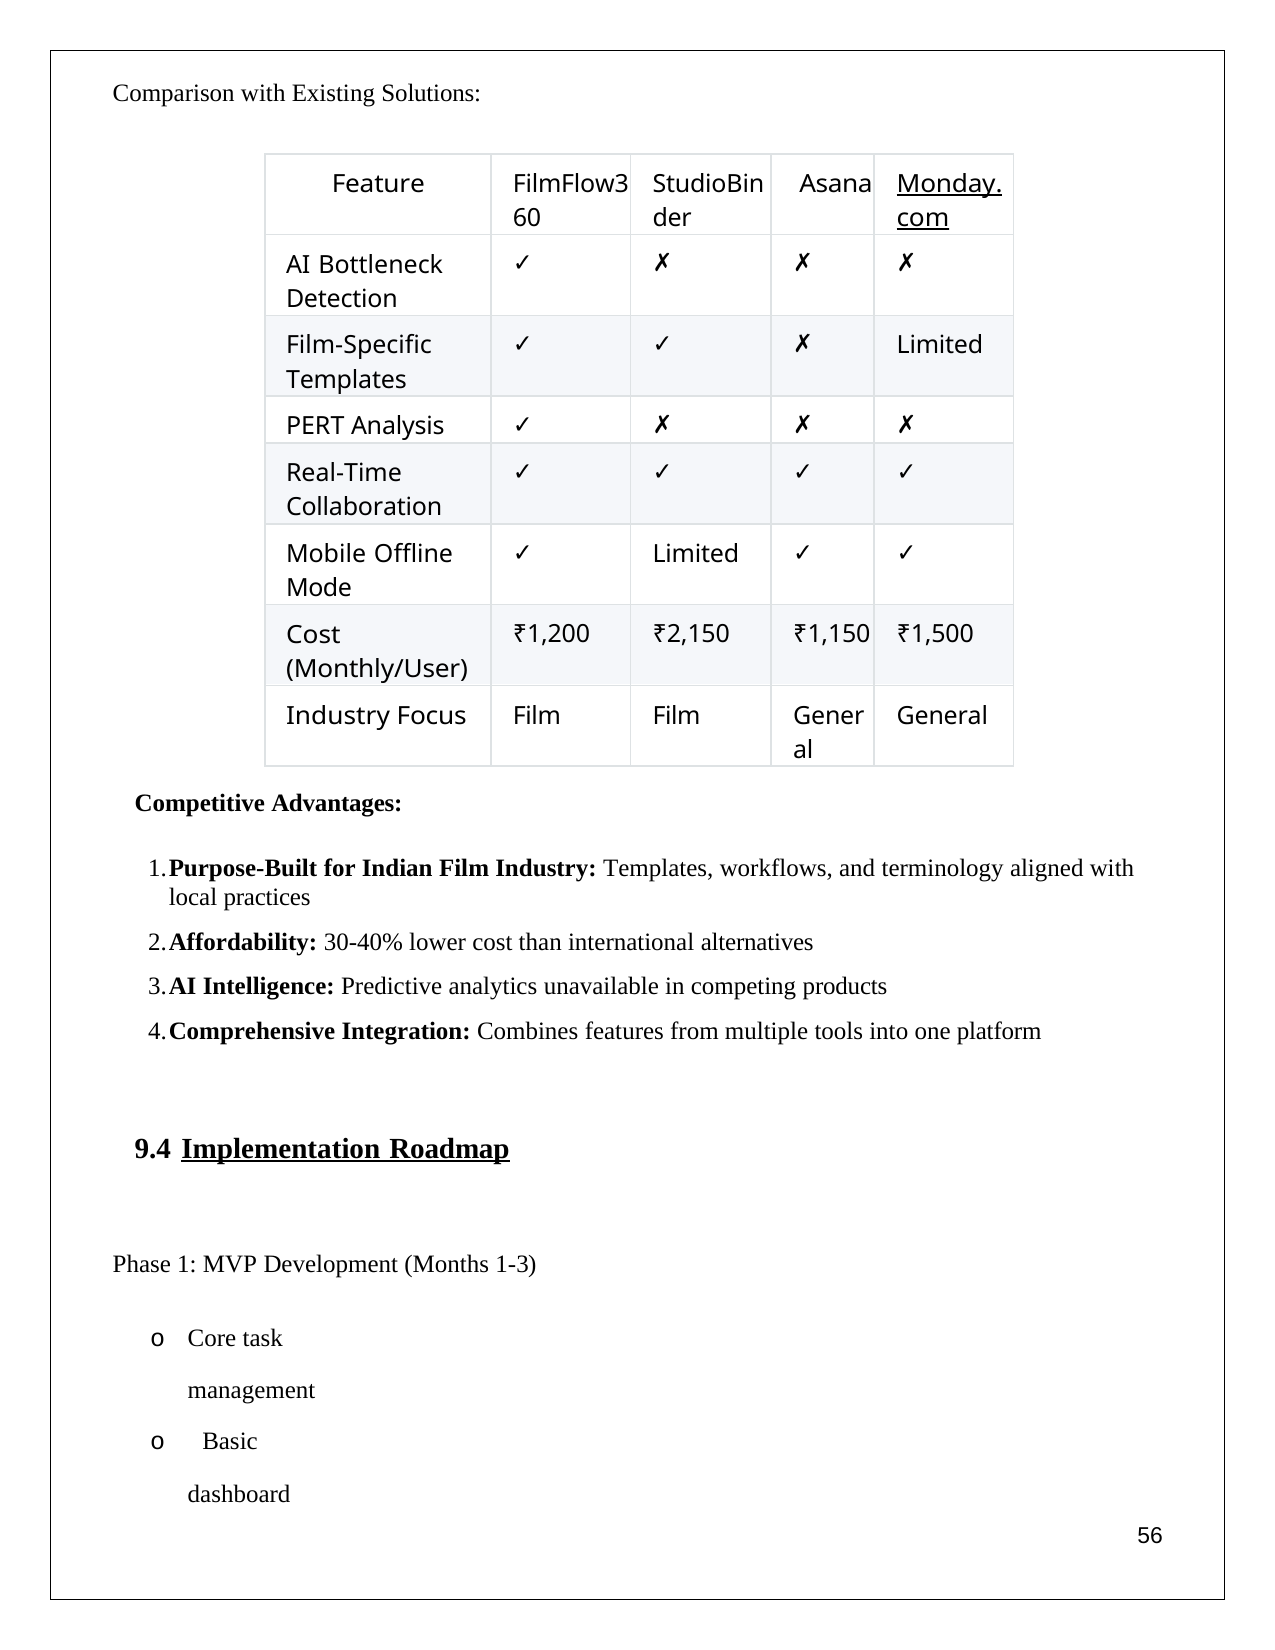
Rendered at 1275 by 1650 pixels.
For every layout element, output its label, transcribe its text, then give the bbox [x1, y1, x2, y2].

table_cell Limited [631, 525, 770, 604]
table_header Feature [266, 155, 490, 234]
table_cell Film-Specific Templates [266, 316, 490, 395]
text Competitive Advantages: [134, 788, 1162, 816]
table_cell ✓ [772, 444, 873, 523]
table_cell General [875, 686, 1013, 765]
table_cell Limited [875, 316, 1013, 395]
list Affordability: 30-40% lower cost than international alternatives [148, 927, 1162, 955]
table_cell ✗ [875, 235, 1013, 314]
table_cell ✗ [631, 235, 770, 314]
table_cell ✓ [492, 316, 630, 395]
table_cell ✗ [631, 397, 770, 442]
table_cell Mobile Offline Mode [266, 525, 490, 604]
table_header StudioBinder [631, 155, 770, 234]
table_cell General [772, 686, 873, 765]
list Basic dashboard [150, 1426, 364, 1507]
table_cell ✗ [875, 397, 1013, 442]
table_cell ₹2,150 [631, 605, 770, 684]
table_cell ✓ [492, 444, 630, 523]
list Purpose-Built for Indian Film Industry: Templates, workflows, and terminology aligned with local practices [148, 853, 1162, 911]
table_cell Film [492, 686, 630, 765]
table_cell ✓ [875, 444, 1013, 523]
table_cell ✓ [772, 525, 873, 604]
table_cell Industry Focus [266, 686, 490, 765]
subtitle Implementation Roadmap [134, 1131, 1162, 1165]
table_cell Film [631, 686, 770, 765]
table_cell ₹1,200 [492, 605, 630, 684]
table_cell Cost (Monthly/User) [266, 605, 490, 684]
table_cell ✓ [875, 525, 1013, 604]
table_cell Real-Time Collaboration [266, 444, 490, 523]
table_cell ✗ [772, 397, 873, 442]
list Comprehensive Integration: Combines features from multiple tools into one platform [148, 1016, 1162, 1045]
list Core task management [150, 1323, 364, 1404]
table_cell ✓ [631, 316, 770, 395]
table_cell ✓ [492, 397, 630, 442]
table_header Monday.com [875, 155, 1013, 234]
table_cell ✓ [631, 444, 770, 523]
subtitle Comparison with Existing Solutions: [112, 78, 1162, 107]
subtitle Phase 1: MVP Development (Months 1-3) [112, 1249, 1162, 1277]
table_header Asana [772, 155, 873, 234]
table_cell ✗ [772, 235, 873, 314]
table_cell ✓ [492, 525, 630, 604]
table_cell ✗ [772, 316, 873, 395]
table_cell ₹1,150 [772, 605, 873, 684]
list AI Intelligence: Predictive analytics unavailable in competing products [148, 971, 1162, 1000]
table_cell ₹1,500 [875, 605, 1013, 684]
table_cell ✓ [492, 235, 630, 314]
table_header FilmFlow360 [492, 155, 630, 234]
table_cell PERT Analysis [266, 397, 490, 442]
table_cell AI Bottleneck Detection [266, 235, 490, 314]
